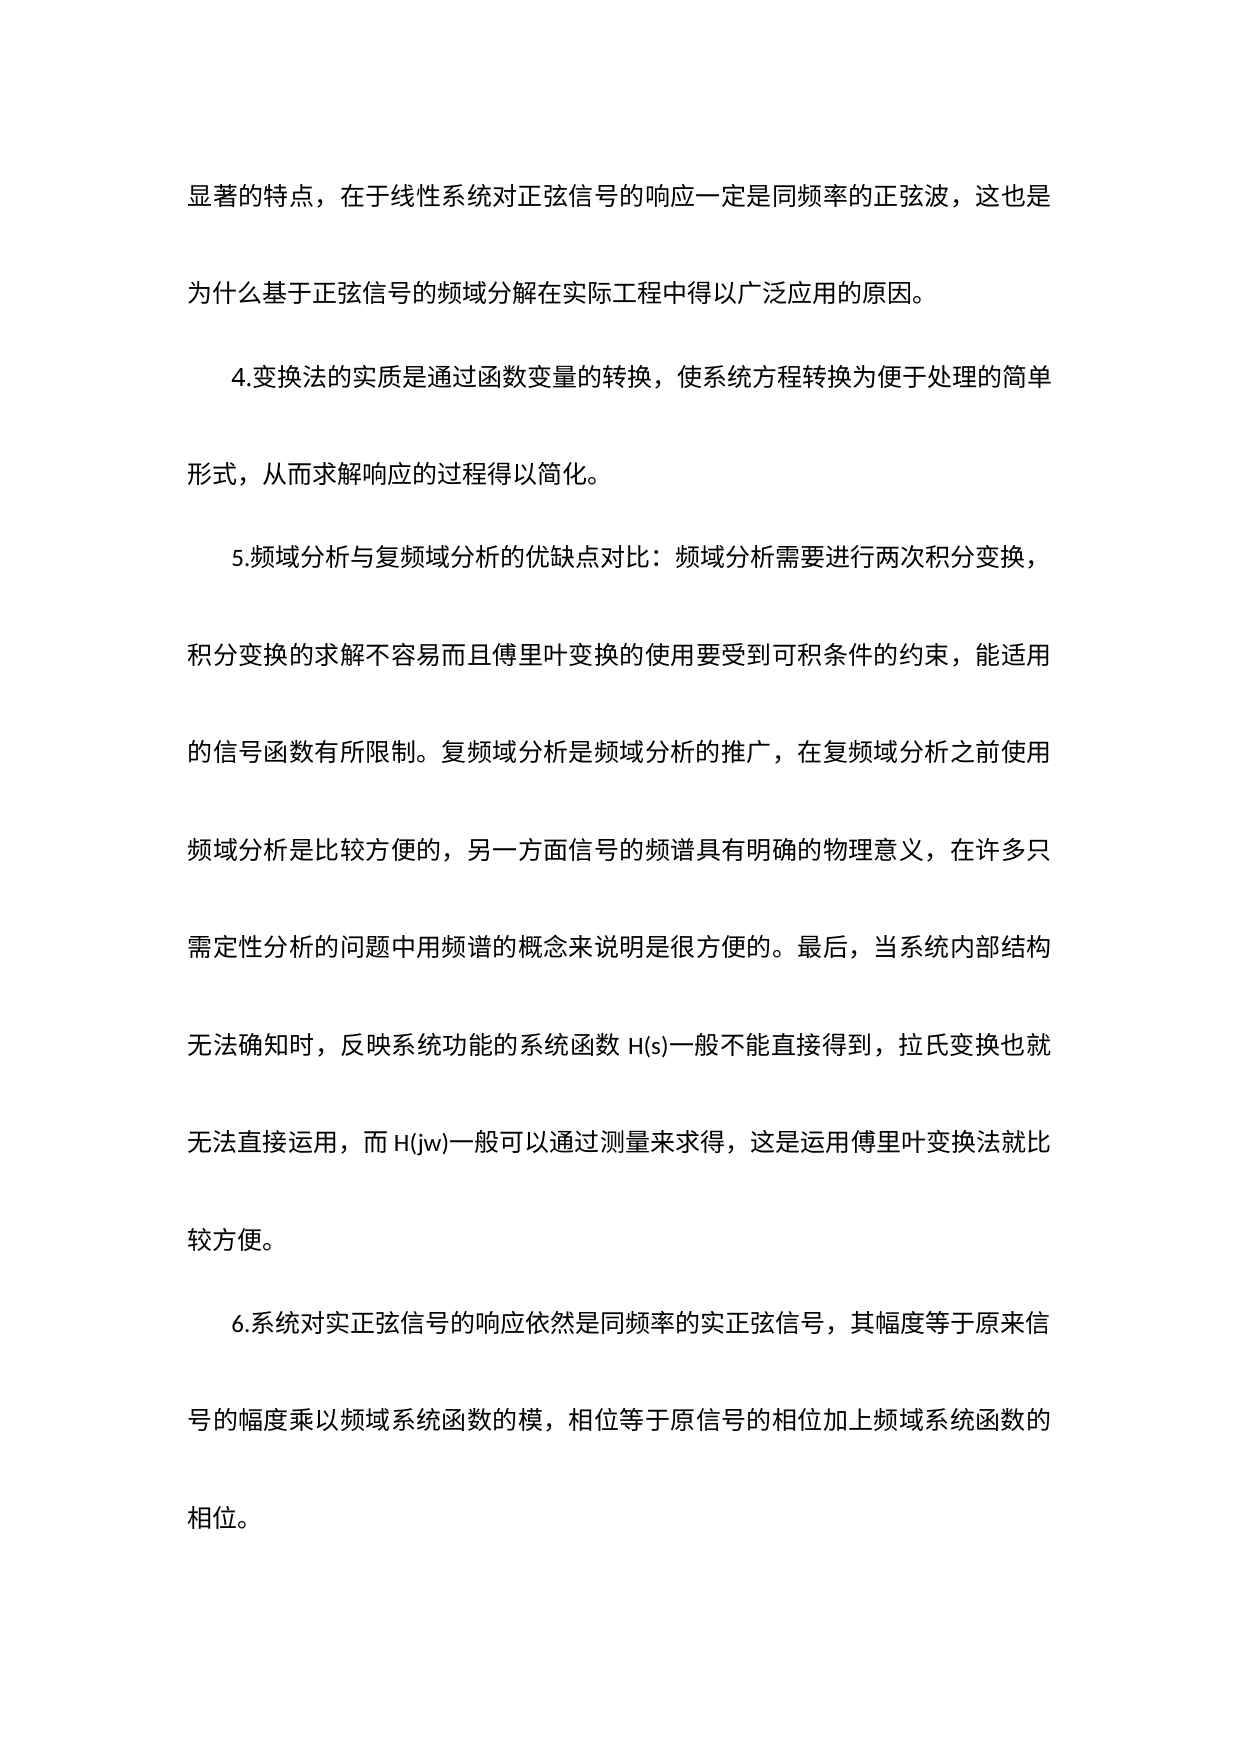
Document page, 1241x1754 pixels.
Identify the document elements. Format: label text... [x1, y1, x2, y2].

text 4.变换法的实质是通过函数变量的转换，使系统方程转换为便于处理的简单形式，从而求解响应的过程得以简化。 [187, 343, 1053, 505]
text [187, 162, 1053, 324]
text 5.频域分析与复频域分析的优缺点对比：频域分析需要进行两次积分变换，积分变换的求解不容易而且傅里叶变换的使用要受到可积条件的约束，能适用的信号函数有所限制。复频域分析是频域分析的推广，在复频域分析之前使用频域分析是比较方便的，另一方面信号的频谱具有明确的物理意义，在许多只需定性分析的问题中用频谱的概念来说明是很方便的。最后，当系统内部结构无法确知时，反映系统功能的系统函数H(s)一般不能直接得到，拉氏变换也就无法直接运用，而H(jw)一般可以通过测量来求得，这是运用傅里叶变换法就比较方便。 [187, 523, 1053, 1271]
text 6.系统对实正弦信号的响应依然是同频率的实正弦信号，其幅度等于原来信号的幅度乘以频域系统函数的模，相位等于原信号的相位加上频域系统函数的相位。 [187, 1289, 1053, 1549]
